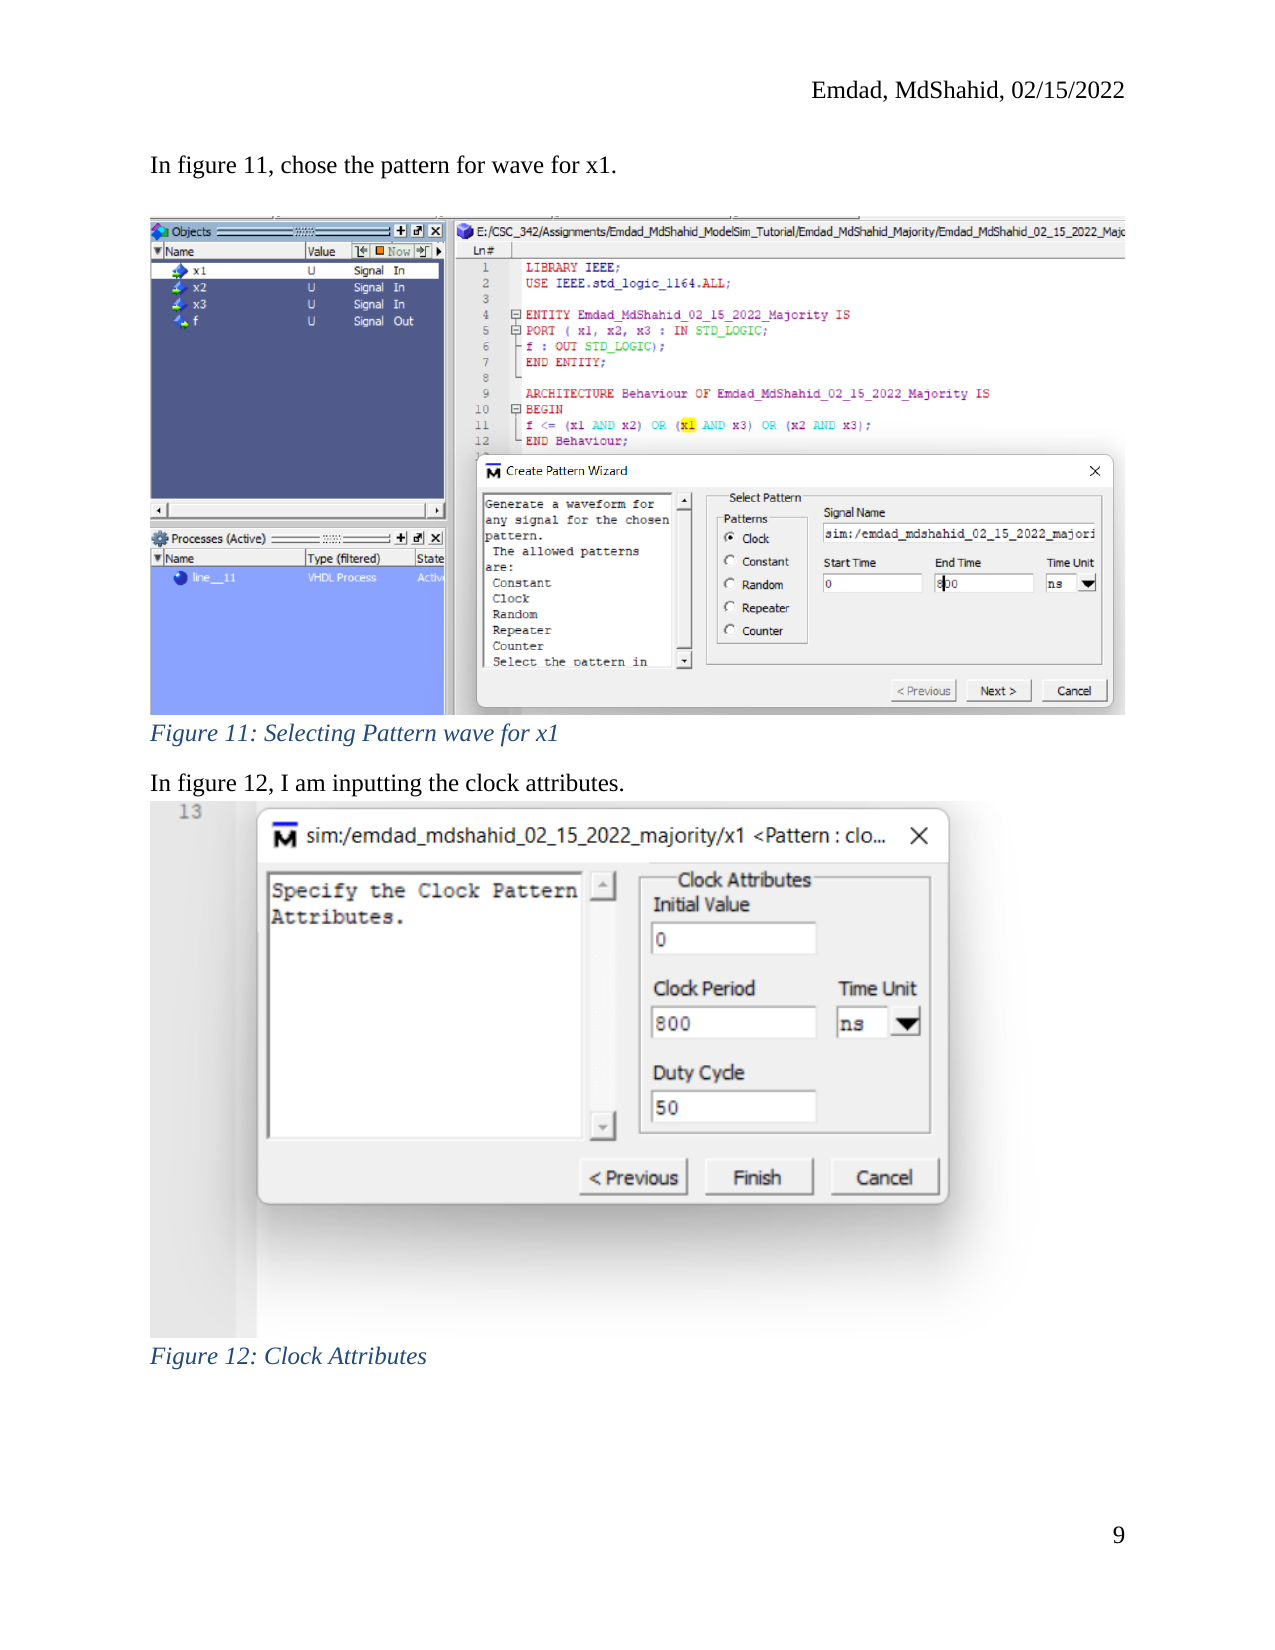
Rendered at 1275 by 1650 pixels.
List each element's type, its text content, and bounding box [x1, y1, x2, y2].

picture [150, 801, 1125, 1338]
text In figure 12, I am inputting the clock attributes. [150, 768, 1125, 797]
text In figure 11, chose the pattern for wave for x1. [150, 150, 1125, 179]
text Figure 12: Clock Attributes [150, 1341, 1125, 1370]
picture [150, 216, 1125, 715]
text Figure 11: Selecting Pattern wave for x1 [150, 718, 1125, 747]
